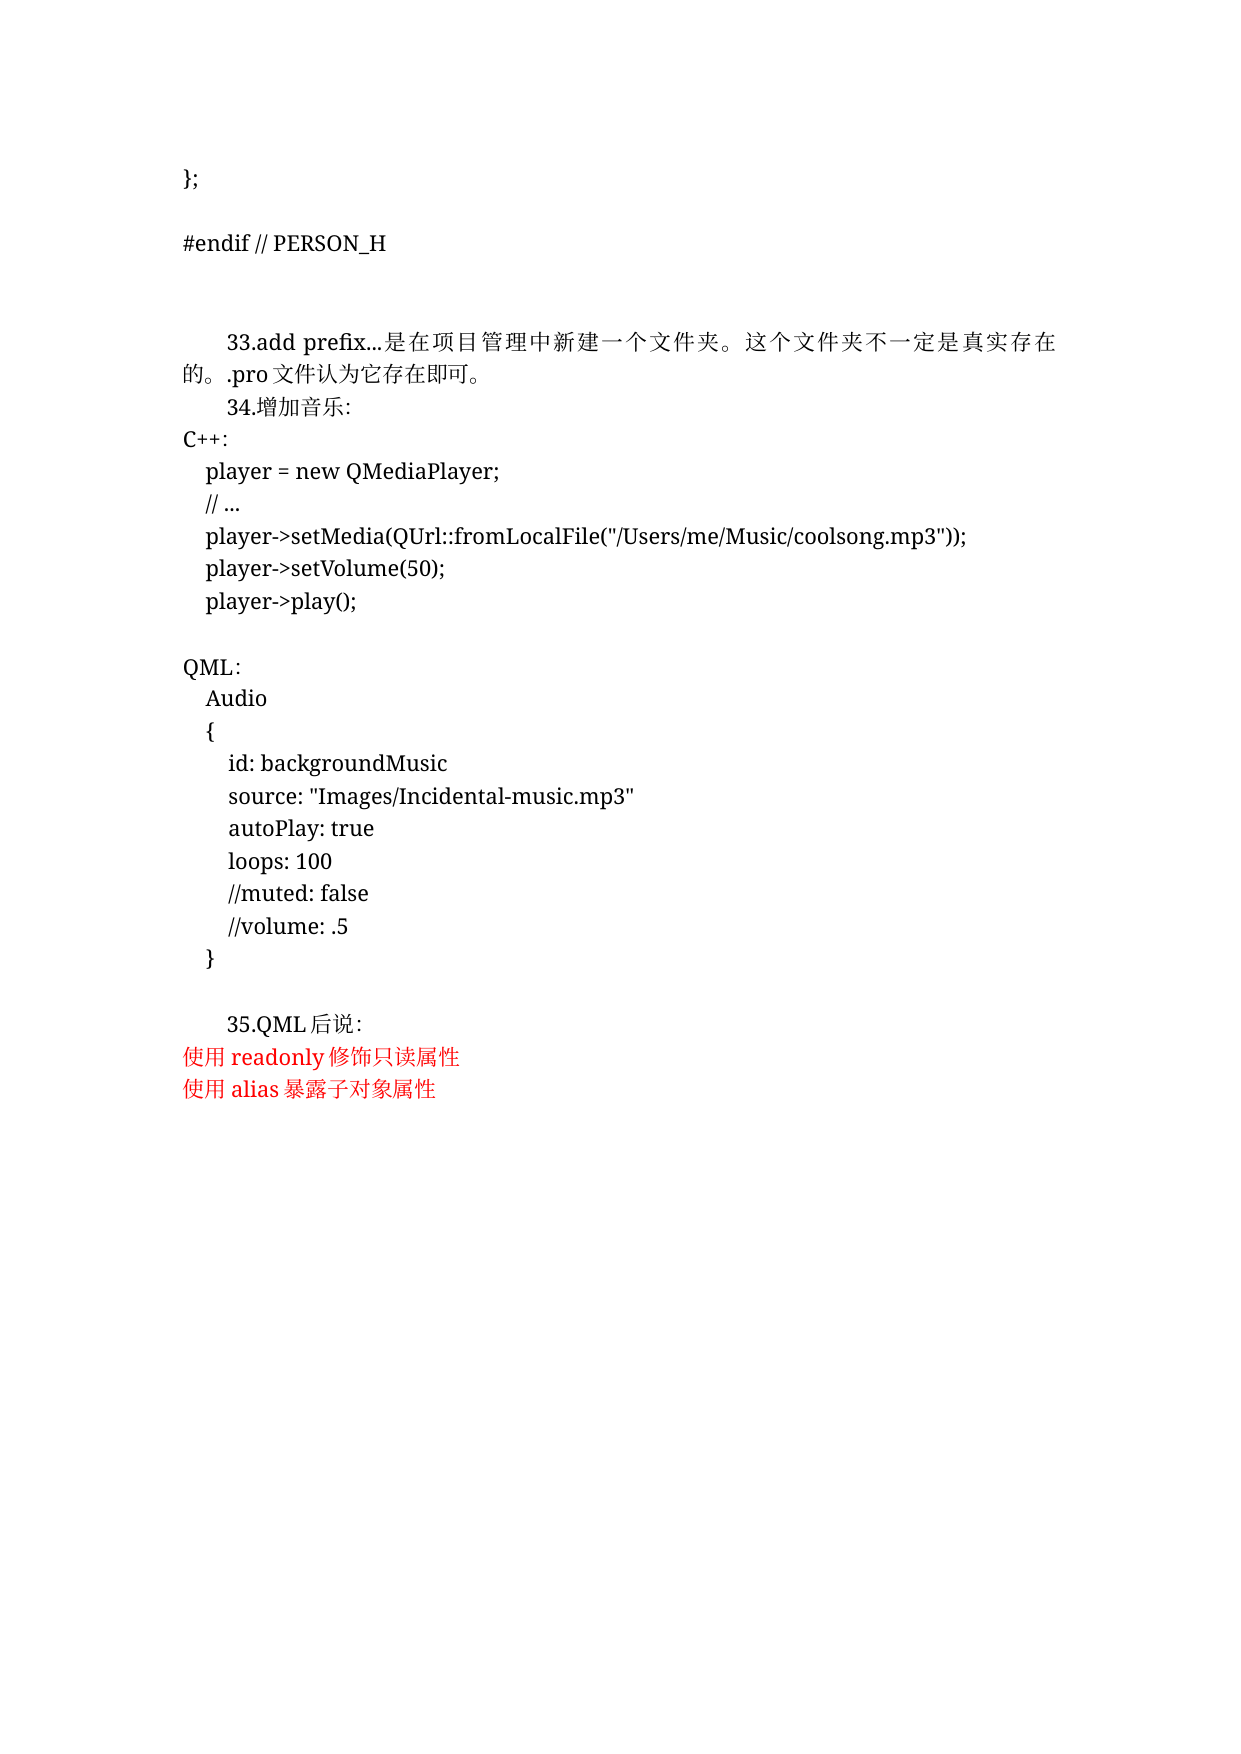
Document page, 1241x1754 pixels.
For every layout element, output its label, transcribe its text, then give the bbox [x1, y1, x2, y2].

text 33.add prefix...是在项目管理中新建一个文件夹。这个文件夹不一定是真实存在的。.pro文件认为它存在即可。 [183, 324, 1058, 389]
text 35.QML后说： [183, 1007, 1058, 1039]
text source: "Images/Incidental-music.mp3" [183, 779, 1058, 812]
text { [183, 714, 1058, 747]
text 使用readonly修饰只读属性 [183, 1039, 1058, 1072]
text QML： [183, 649, 1058, 682]
text //volume: .5 [183, 909, 1058, 942]
text player->play(); [183, 584, 1058, 617]
text 34.增加音乐： [183, 389, 1058, 422]
text id: backgroundMusic [183, 747, 1058, 779]
text Audio [183, 682, 1058, 714]
text 使用alias暴露子对象属性 [183, 1072, 1058, 1104]
text player = new QMediaPlayer; [183, 454, 1058, 487]
text loops: 100 [183, 844, 1058, 877]
text player->setMedia(QUrl::fromLocalFile("/Users/me/Music/coolsong.mp3")); [183, 519, 1058, 552]
text }; [183, 162, 1058, 194]
text #endif // PERSON_H [183, 227, 1058, 259]
text autoPlay: true [183, 812, 1058, 844]
text // ... [183, 487, 1058, 519]
text } [183, 942, 1058, 974]
text C++： [183, 422, 1058, 454]
text //muted: false [183, 877, 1058, 909]
text player->setVolume(50); [183, 552, 1058, 584]
